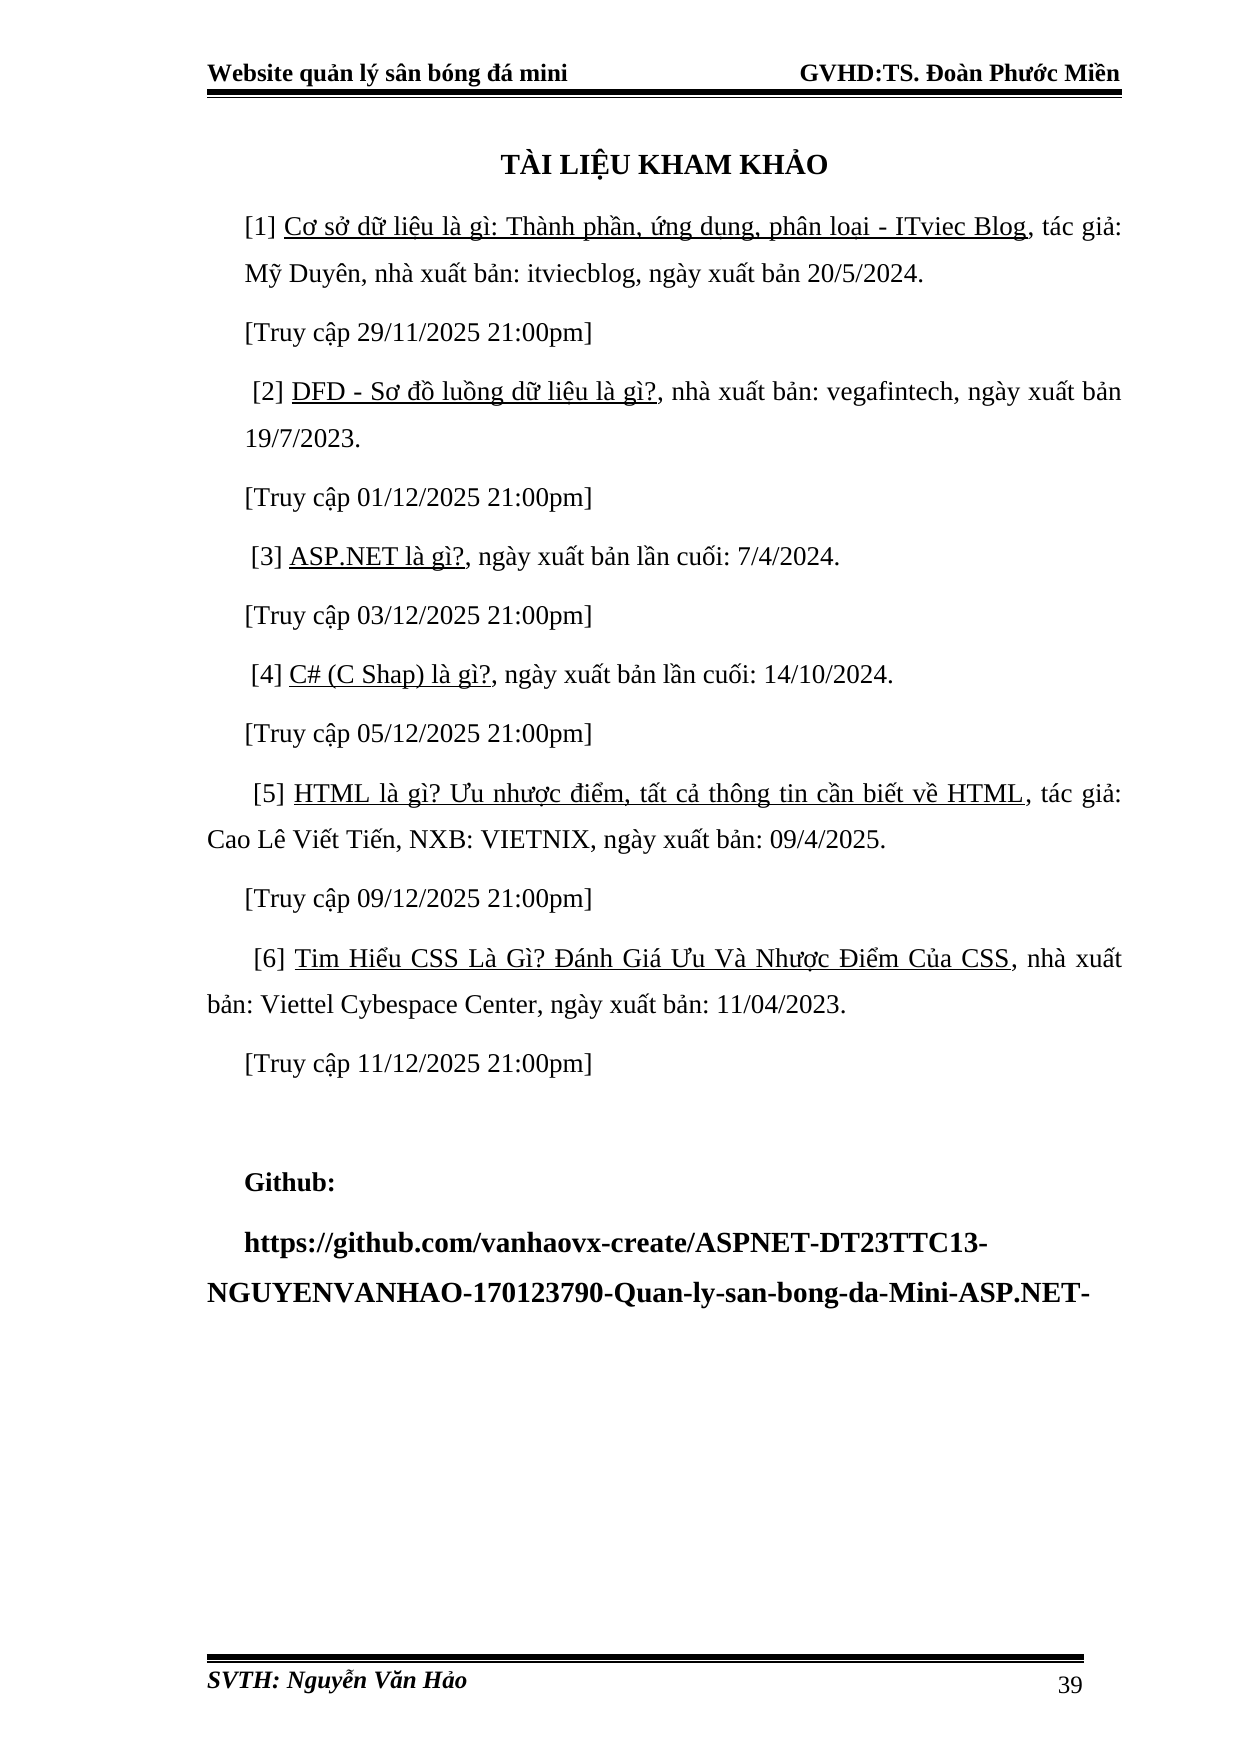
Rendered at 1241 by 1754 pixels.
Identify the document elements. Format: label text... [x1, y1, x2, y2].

text [4] C# (C Shap) là gì?, ngày xuất bản lần cuối: 14/10/2024. [207, 658, 1122, 689]
text [5] HTML là gì? Ưu nhược điểm, tất cả thông tin cần biết về HTML, tác giả: Cao Lê Viết Tiến, NXB: VIETNIX, ngày xuất bản: 09/4/2025. [207, 777, 1122, 854]
text [3] ASP.NET là gì?, ngày xuất bản lần cuối: 7/4/2024. [207, 540, 1122, 571]
text [2] DFD - Sơ đồ luồng dữ liệu là gì?, nhà xuất bản: vegafintech, ngày xuất bản 19/7/2023. [244, 375, 1122, 453]
text TÀI LIỆU KHAM KHẢO [207, 147, 1122, 181]
text [Truy cập 01/12/2025 21:00pm] [244, 481, 1122, 512]
text [Truy cập 05/12/2025 21:00pm] [244, 717, 1122, 749]
text https://github.com/vanhaovx-create/ASPNET-DT23TTC13-NGUYENVANHAO-170123790-Quan-ly-san-bong-da-Mini-ASP.NET- [207, 1225, 1122, 1309]
text [Truy cập 29/11/2025 21:00pm] [244, 316, 1122, 347]
text [Truy cập 03/12/2025 21:00pm] [244, 599, 1122, 630]
text [6] Tim Hiểu CSS Là Gì? Đánh Giá Ưu Và Nhược Điểm Của CSS, nhà xuất bản: Viettel Cybespace Center, ngày xuất bản: 11/04/2023. [207, 942, 1122, 1019]
text [Truy cập 09/12/2025 21:00pm] [244, 882, 1122, 914]
text [1] Cơ sở dữ liệu là gì: Thành phần, ứng dụng, phân loại - ITviec Blog, tác giả: Mỹ Duyên, nhà xuất bản: itviecblog, ngày xuất bản 20/5/2024. [244, 210, 1122, 288]
text Github: [207, 1166, 1122, 1197]
text [Truy cập 11/12/2025 21:00pm] [244, 1047, 1122, 1079]
